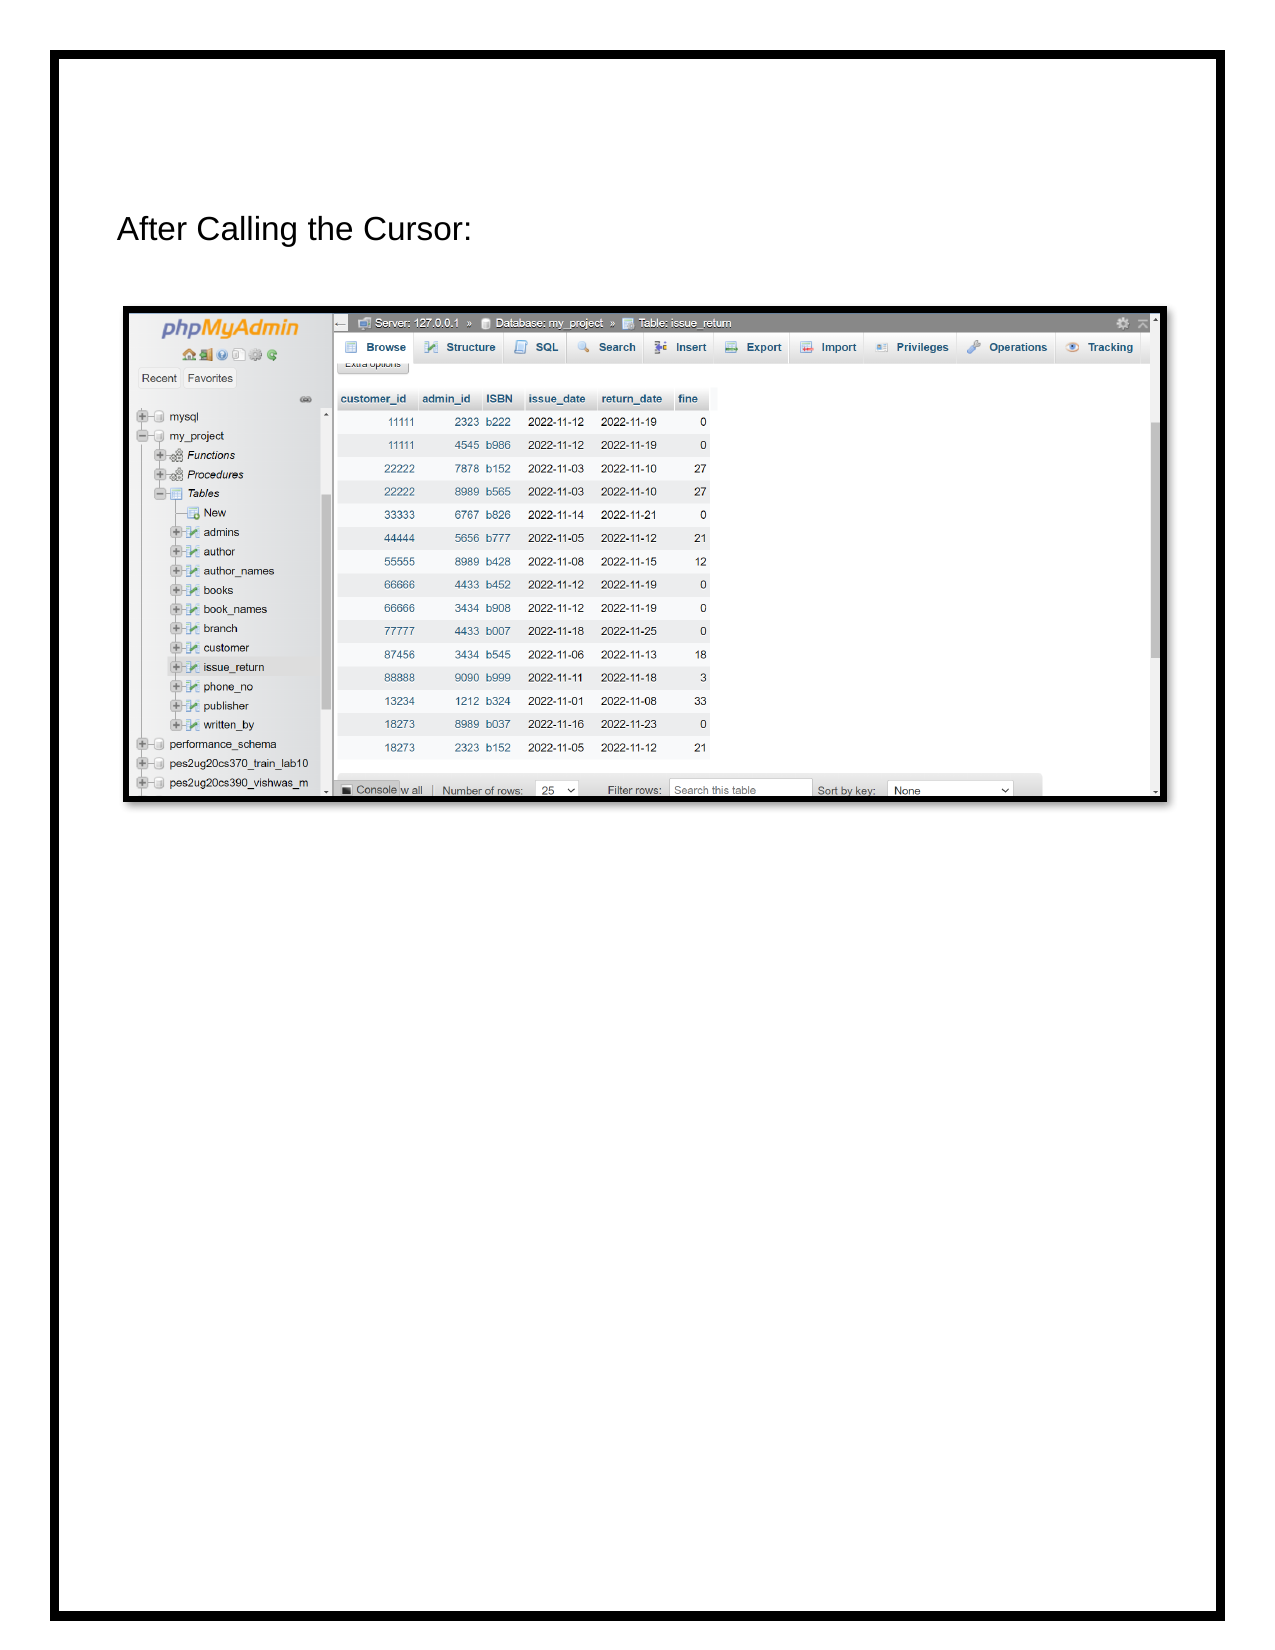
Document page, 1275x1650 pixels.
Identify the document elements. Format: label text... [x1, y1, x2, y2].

text After Calling the Cursor: [117, 209, 1148, 247]
picture [129, 313, 1160, 796]
